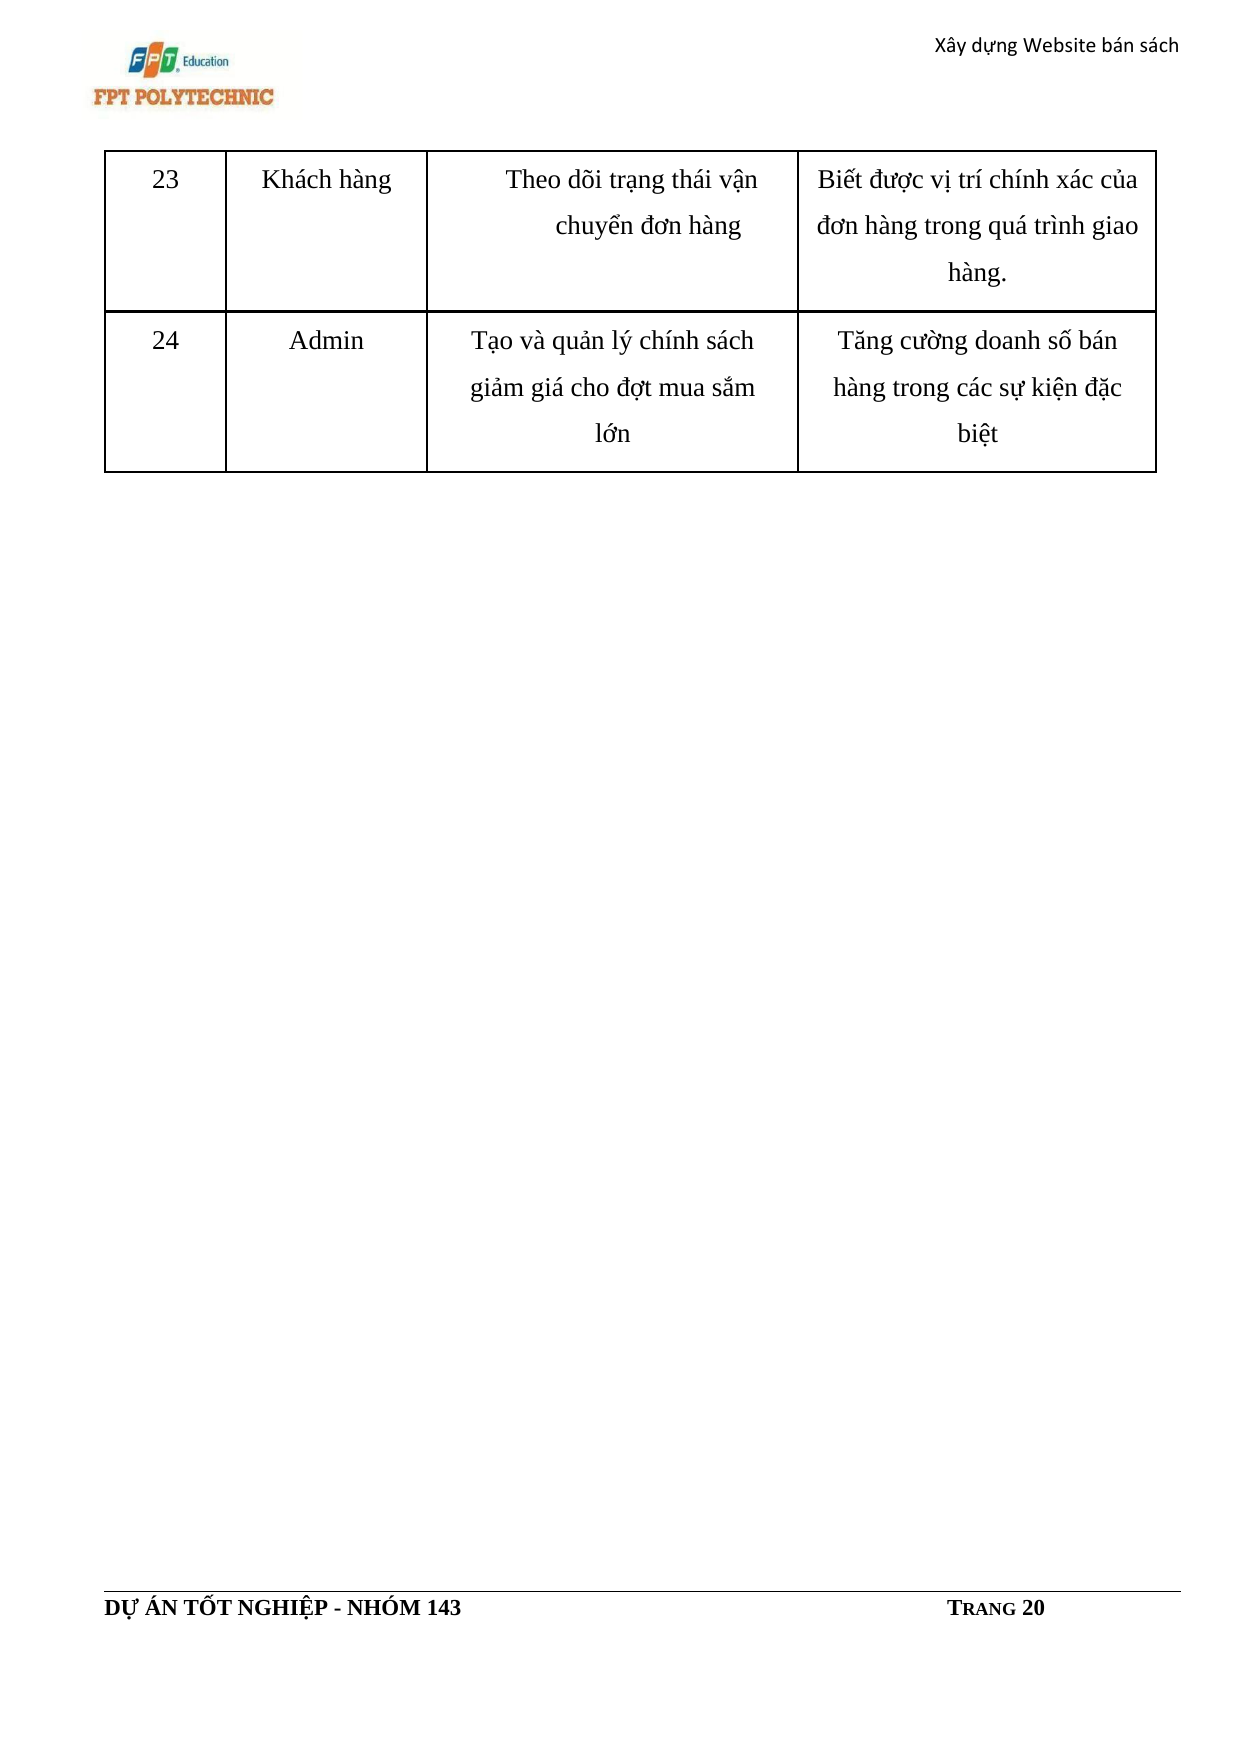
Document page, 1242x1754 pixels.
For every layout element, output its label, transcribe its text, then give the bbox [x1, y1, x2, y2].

table_cell Khách hàng [227, 152, 426, 310]
table_cell Theo dõi trạng thái vận chuyển đơn hàng [428, 152, 797, 310]
table_cell 24 [106, 313, 225, 471]
table_cell Tạo và quản lý chính sách giảm giá cho đợt mua sắm lớn [428, 313, 797, 471]
table_cell 23 [106, 152, 225, 310]
picture [81, 30, 303, 120]
table_cell Tăng cường doanh số bán hàng trong các sự kiện đặc biệt [799, 313, 1155, 471]
table_cell Admin [227, 313, 426, 471]
table_cell Biết được vị trí chính xác của đơn hàng trong quá trình giao hàng. [799, 152, 1155, 310]
